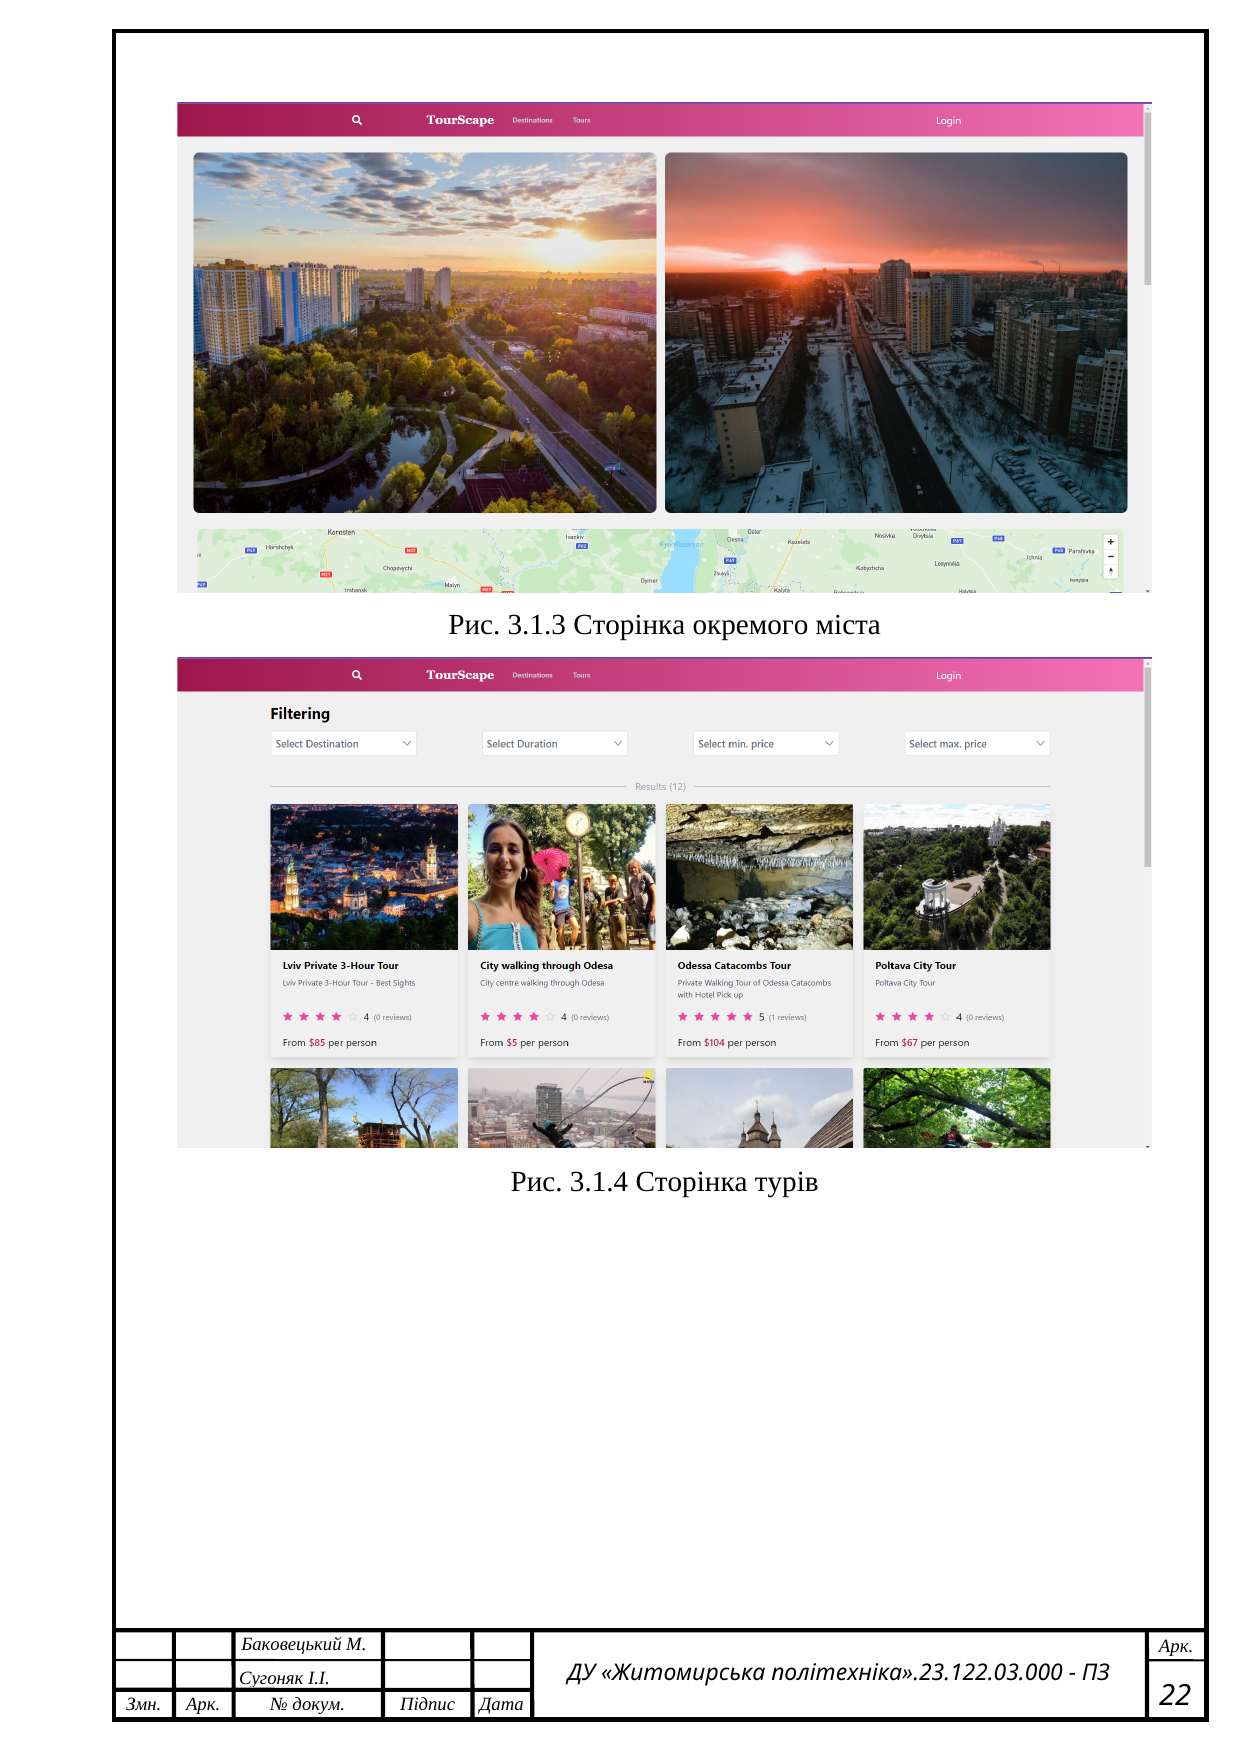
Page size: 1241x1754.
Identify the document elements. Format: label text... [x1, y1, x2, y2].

picture [177, 102, 1152, 593]
text Рис. 3.1.3 Сторінка окремого міста [177, 607, 1152, 641]
picture [177, 657, 1152, 1148]
text Рис. 3.1.4 Сторінка турів [177, 1164, 1152, 1198]
